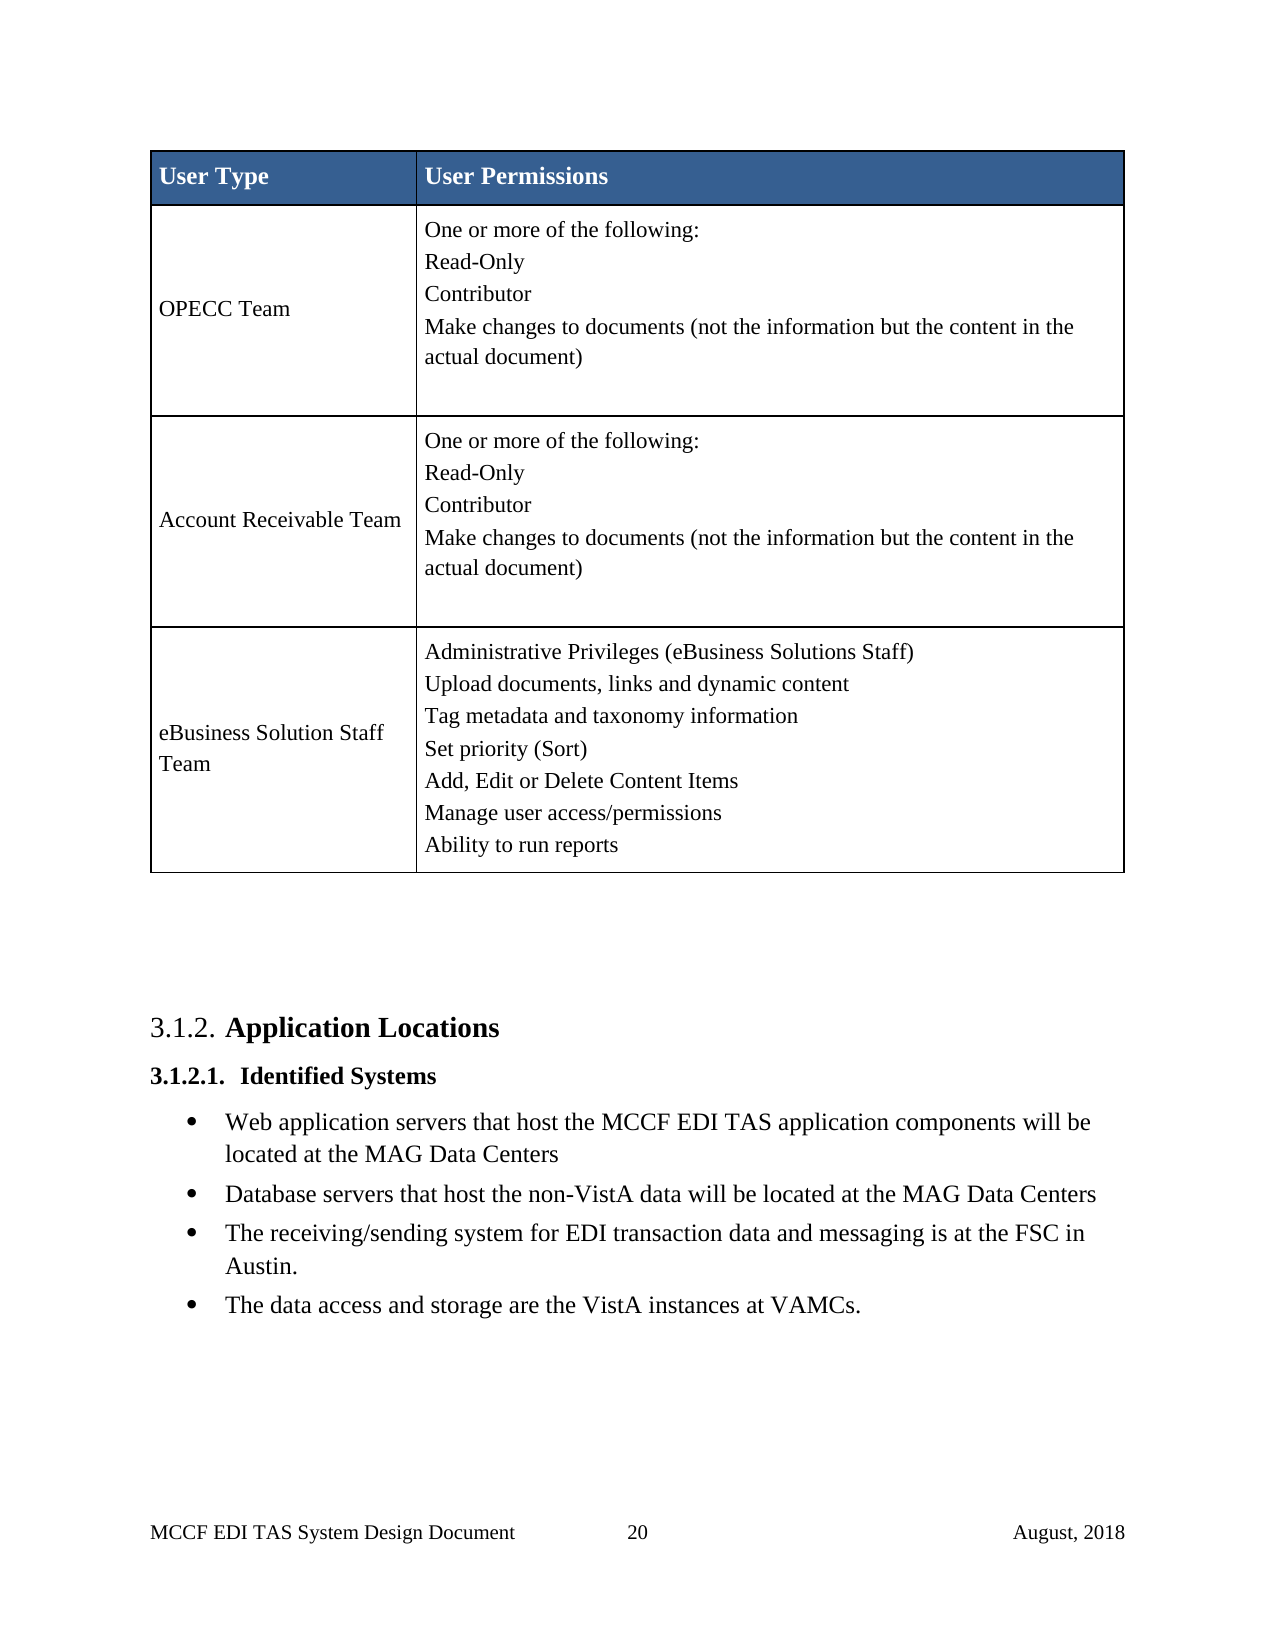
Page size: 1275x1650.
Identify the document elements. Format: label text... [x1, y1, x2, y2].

subtitle Identified Systems [150, 1061, 1125, 1090]
table_header User Type [152, 152, 416, 204]
table_header User Permissions [417, 152, 1123, 204]
text Database servers that host the non-VistA data will be located at the MAG Data Centers [187, 1179, 1125, 1208]
table_cell Account Receivable Team [152, 417, 416, 626]
table_cell OPECC Team [152, 206, 416, 415]
text The receiving/sending system for EDI transaction data and messaging is at the FSC in Austin. [187, 1218, 1125, 1280]
subtitle Application Locations [150, 1010, 1125, 1043]
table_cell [417, 206, 1123, 415]
table_cell One or more of the following: Read-Only Contributor Make changes to documents (not the information but the content in the actual document) [417, 417, 1123, 626]
table_cell eBusiness Solution Staff Team [152, 628, 416, 872]
text The data access and storage are the VistA instances at VAMCs. [187, 1290, 1125, 1319]
text Web application servers that host the MCCF EDI TAS application components will be located at the MAG Data Centers [187, 1107, 1125, 1168]
table_cell Administrative Privileges (eBusiness Solutions Staff) Upload documents, links and dynamic content Tag metadata and taxonomy information Set priority (Sort) Add, Edit or Delete Content Items Manage user access/permissions Ability to run reports [417, 628, 1123, 872]
